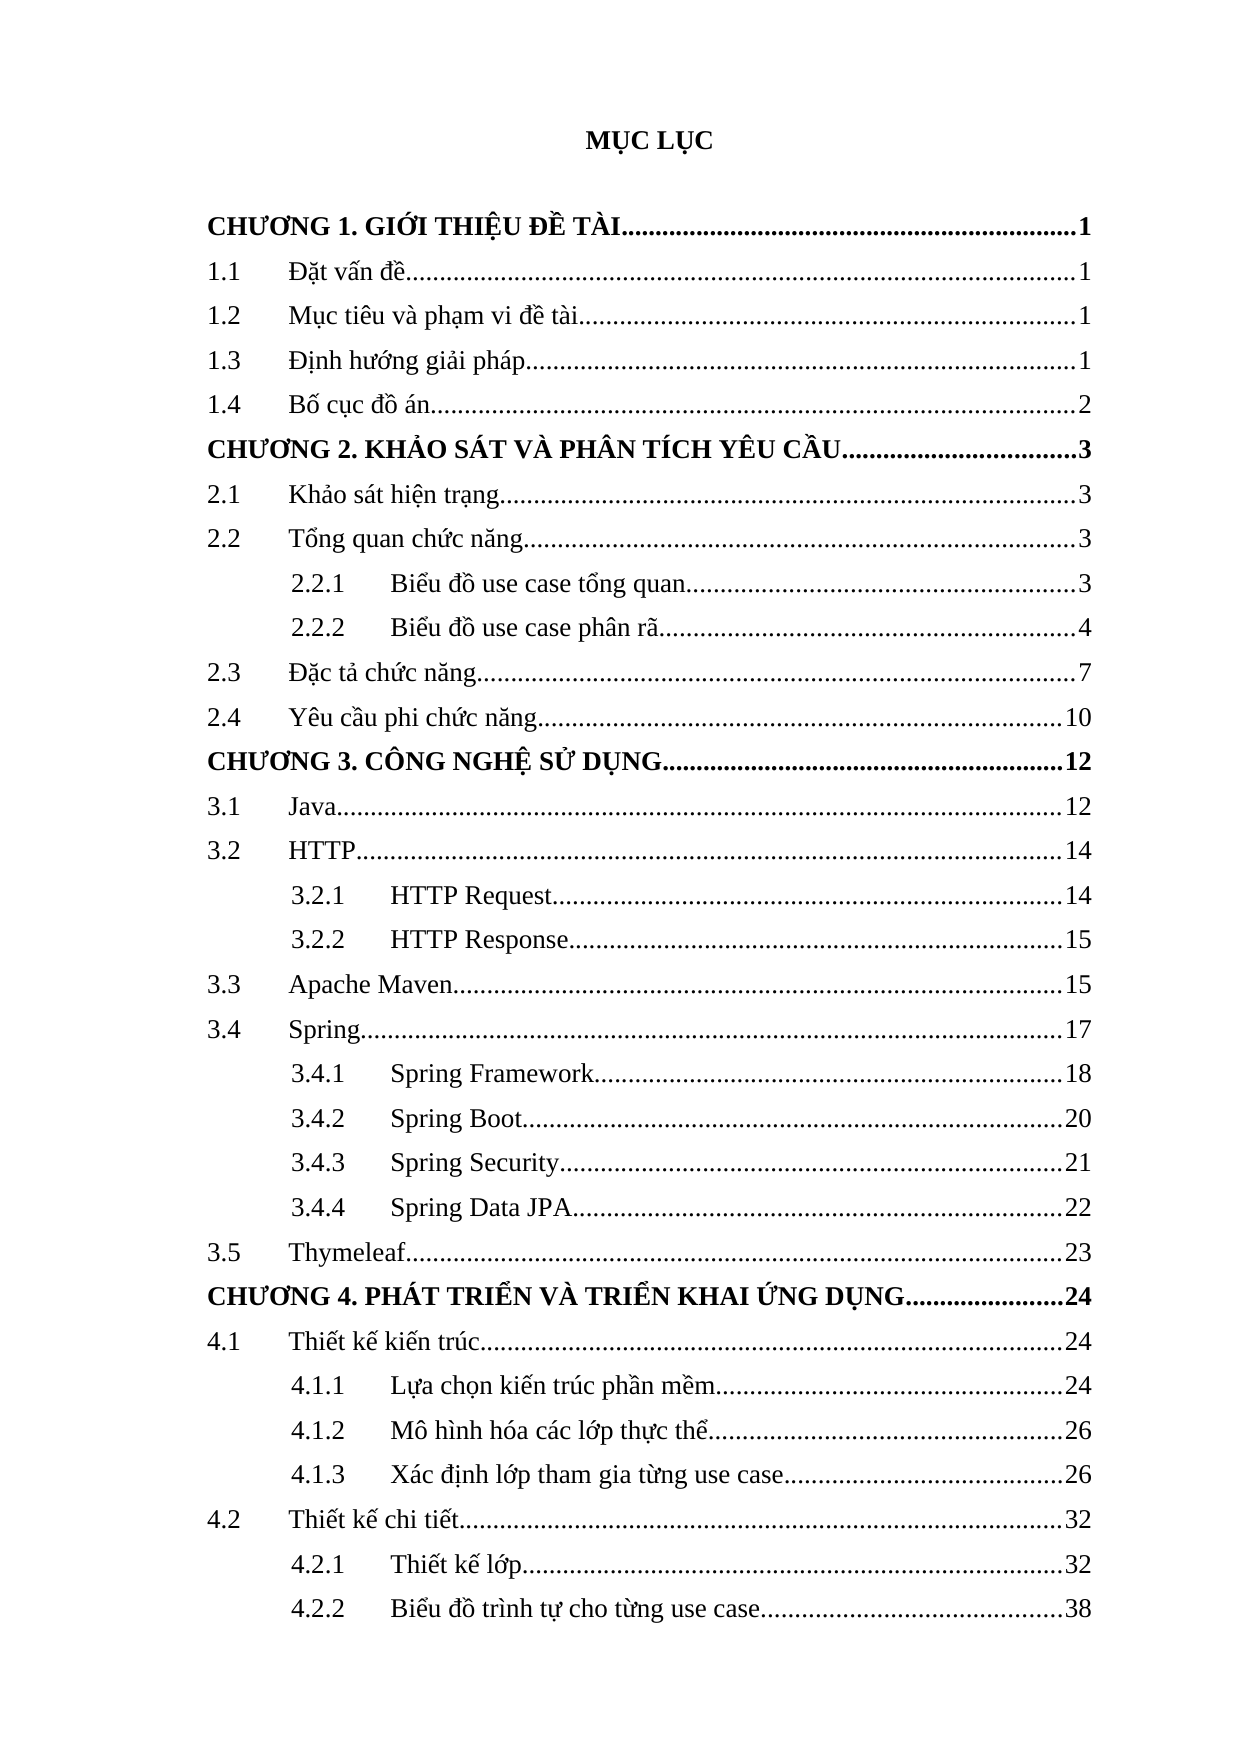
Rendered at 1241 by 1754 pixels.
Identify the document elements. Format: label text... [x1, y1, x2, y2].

text MỤC LỤC [207, 124, 1092, 156]
